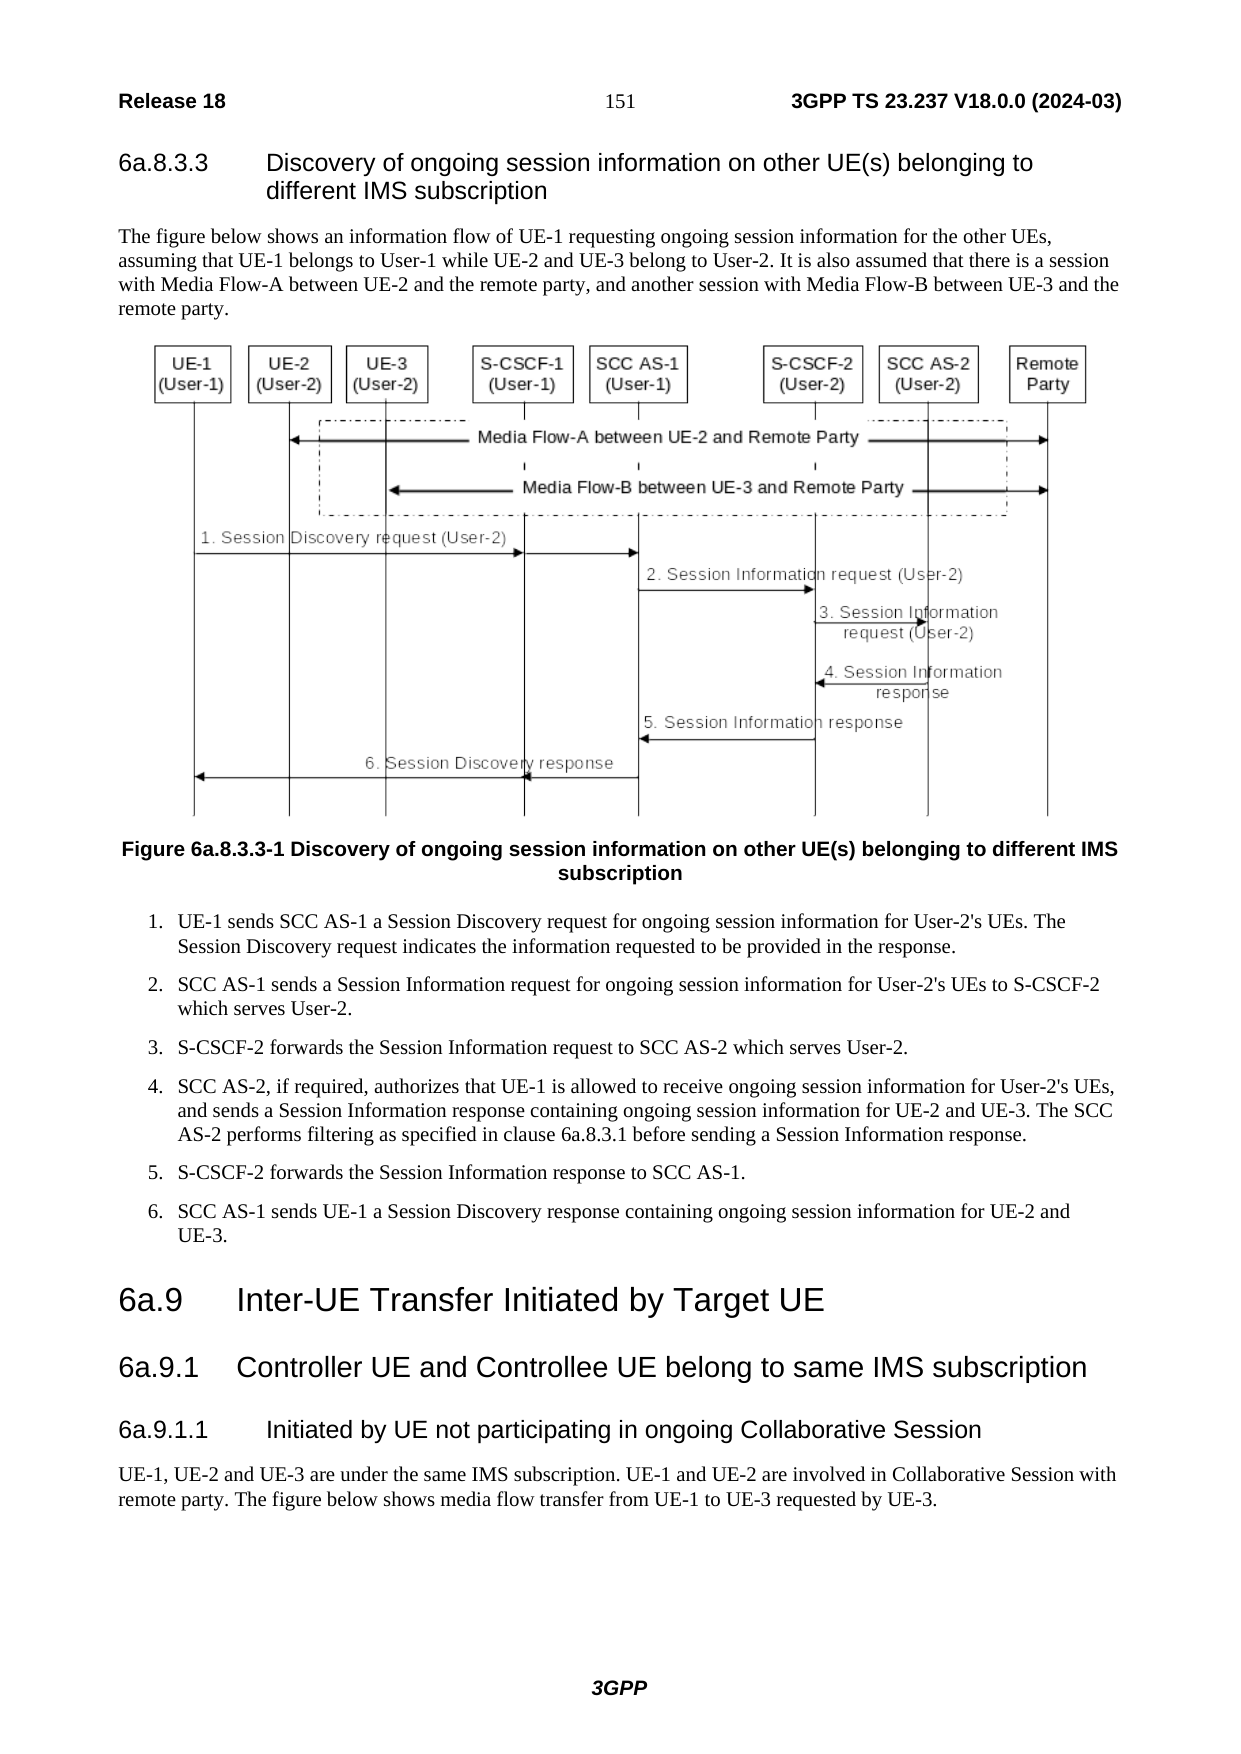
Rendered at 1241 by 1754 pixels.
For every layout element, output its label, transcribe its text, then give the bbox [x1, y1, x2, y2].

subtitle 6a.8.3.3 Discovery of ongoing session information on other UE(s) belonging to different IMS subscription [118, 147, 1122, 205]
text 4. SCC AS-2, if required, authorizes that UE-1 is allowed to receive ongoing session information for User-2's UEs, and sends a Session Information response containing ongoing session information for UE-2 and UE-3. The SCC AS-2 performs filtering as specified in clause 6a.8.3.1 before sending a Session Information response. [148, 1073, 1122, 1146]
text The figure below shows an information flow of UE-1 requesting ongoing session information for the other UEs, assuming that UE-1 belongs to User-1 while UE-2 and UE-3 belong to User-2. It is also assumed that there is a session with Media Flow-A between UE-2 and the remote party, and another session with Media Flow-B between UE-3 and the remote party. [118, 224, 1122, 320]
text 5. S-CSCF-2 forwards the Session Information response to SCC AS-1. [148, 1160, 1122, 1184]
subtitle 6a.9.1 Controller UE and Controllee UE belong to same IMS subscription [118, 1350, 1122, 1384]
subtitle 6a.9 Inter-UE Transfer Initiated by Target UE [118, 1280, 1122, 1319]
text 1. UE-1 sends SCC AS-1 a Session Discovery request for ongoing session information for User-2's UEs. The Session Discovery request indicates the information requested to be provided in the response. [148, 909, 1122, 958]
text 2. SCC AS-1 sends a Session Information request for ongoing session information for User-2's UEs to S-CSCF-2 which serves User-2. [148, 972, 1122, 1020]
text Figure 6a.8.3.3-1 Discovery of ongoing session information on other UE(s) belonging to different IMS subscription [118, 837, 1122, 884]
subtitle 6a.9.1.1 Initiated by UE not participating in ongoing Collaborative Session [118, 1415, 1122, 1444]
text 3. S-CSCF-2 forwards the Session Information request to SCC AS-2 which serves User-2. [148, 1035, 1122, 1059]
text 6. SCC AS-1 sends UE-1 a Session Discovery response containing ongoing session information for UE-2 and UE-3. [148, 1199, 1122, 1247]
text UE-1, UE-2 and UE-3 are under the same IMS subscription. UE-1 and UE-2 are involved in Collaborative Session with remote party. The figure below shows media flow transfer from UE-1 to UE-3 requested by UE-3. [118, 1462, 1122, 1511]
